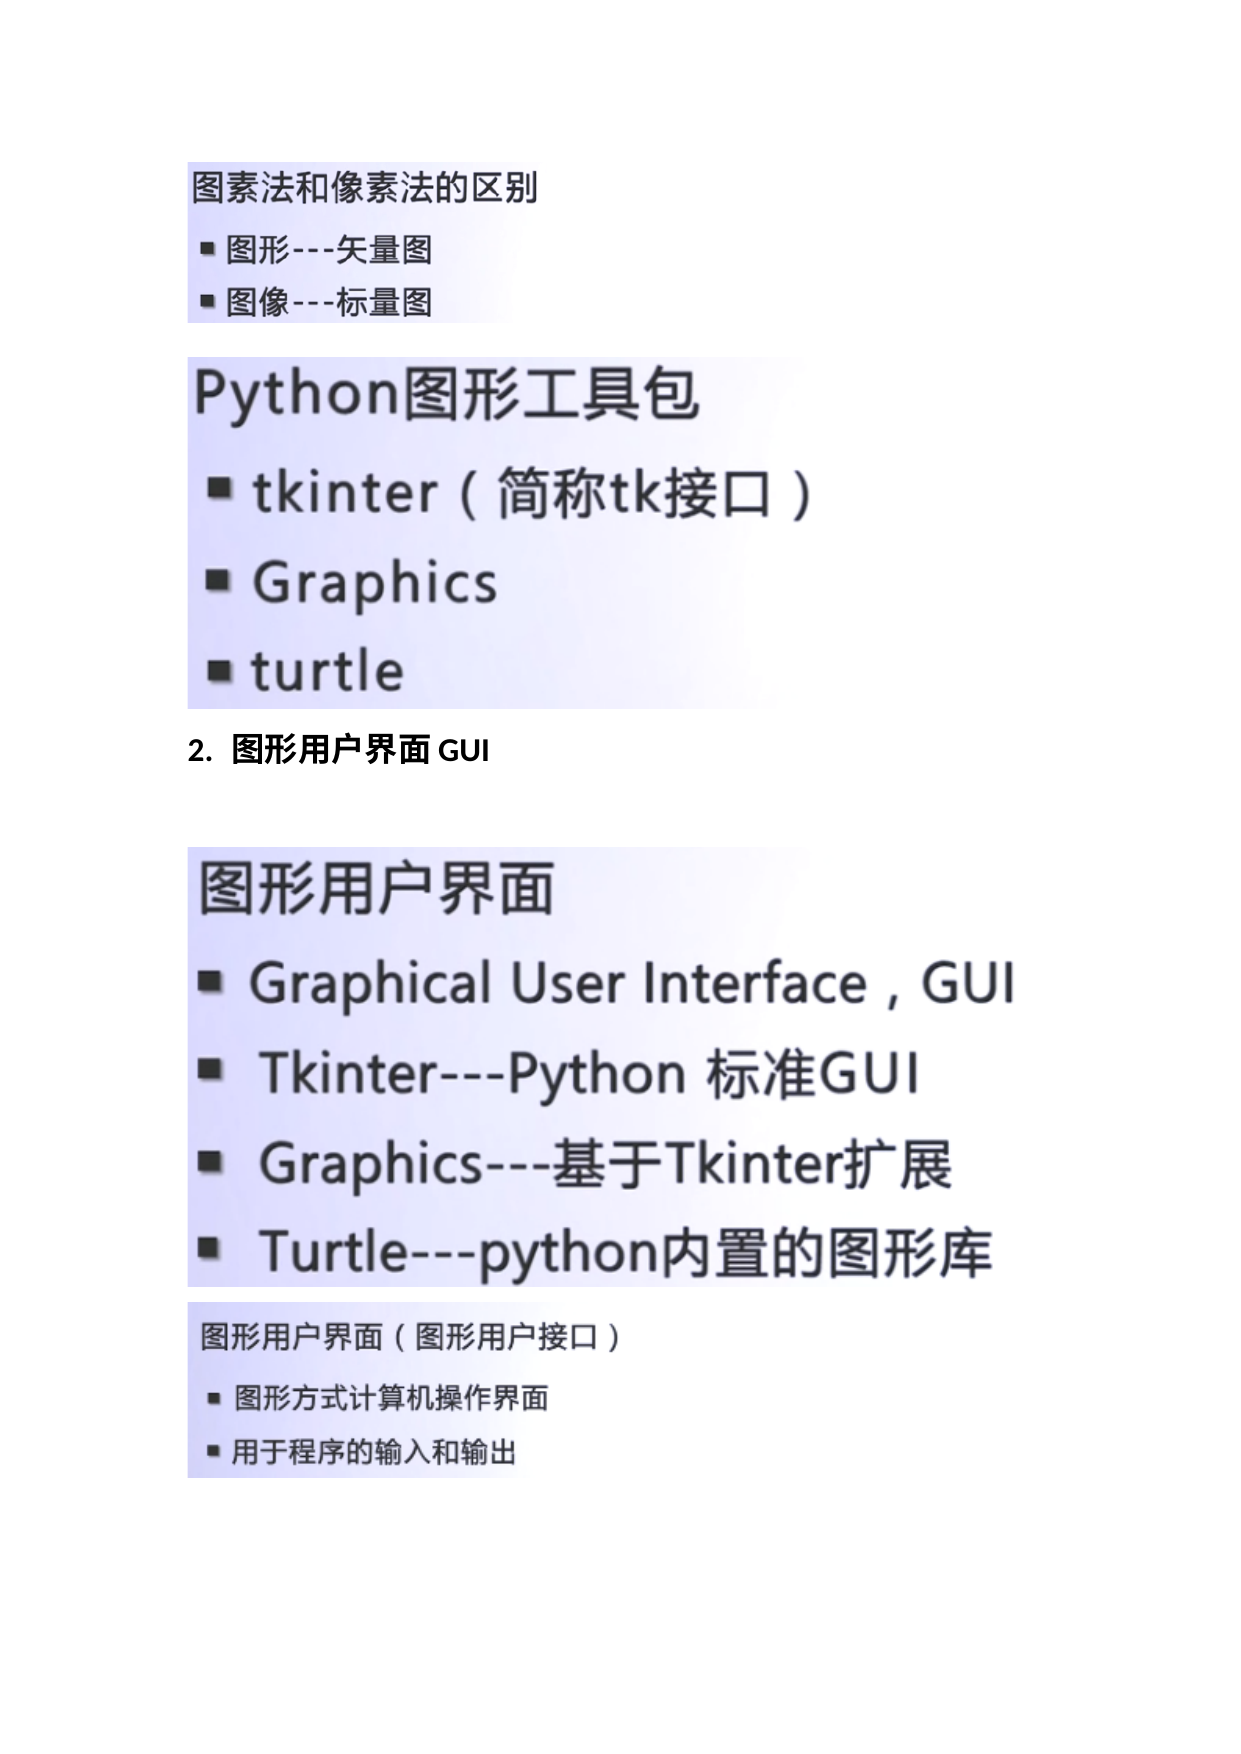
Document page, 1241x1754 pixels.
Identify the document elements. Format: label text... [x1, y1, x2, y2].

picture [187, 1302, 641, 1478]
picture [187, 847, 1046, 1287]
picture [187, 357, 833, 709]
picture [187, 162, 547, 323]
subtitle 图形用户界面GUI [187, 714, 1053, 779]
